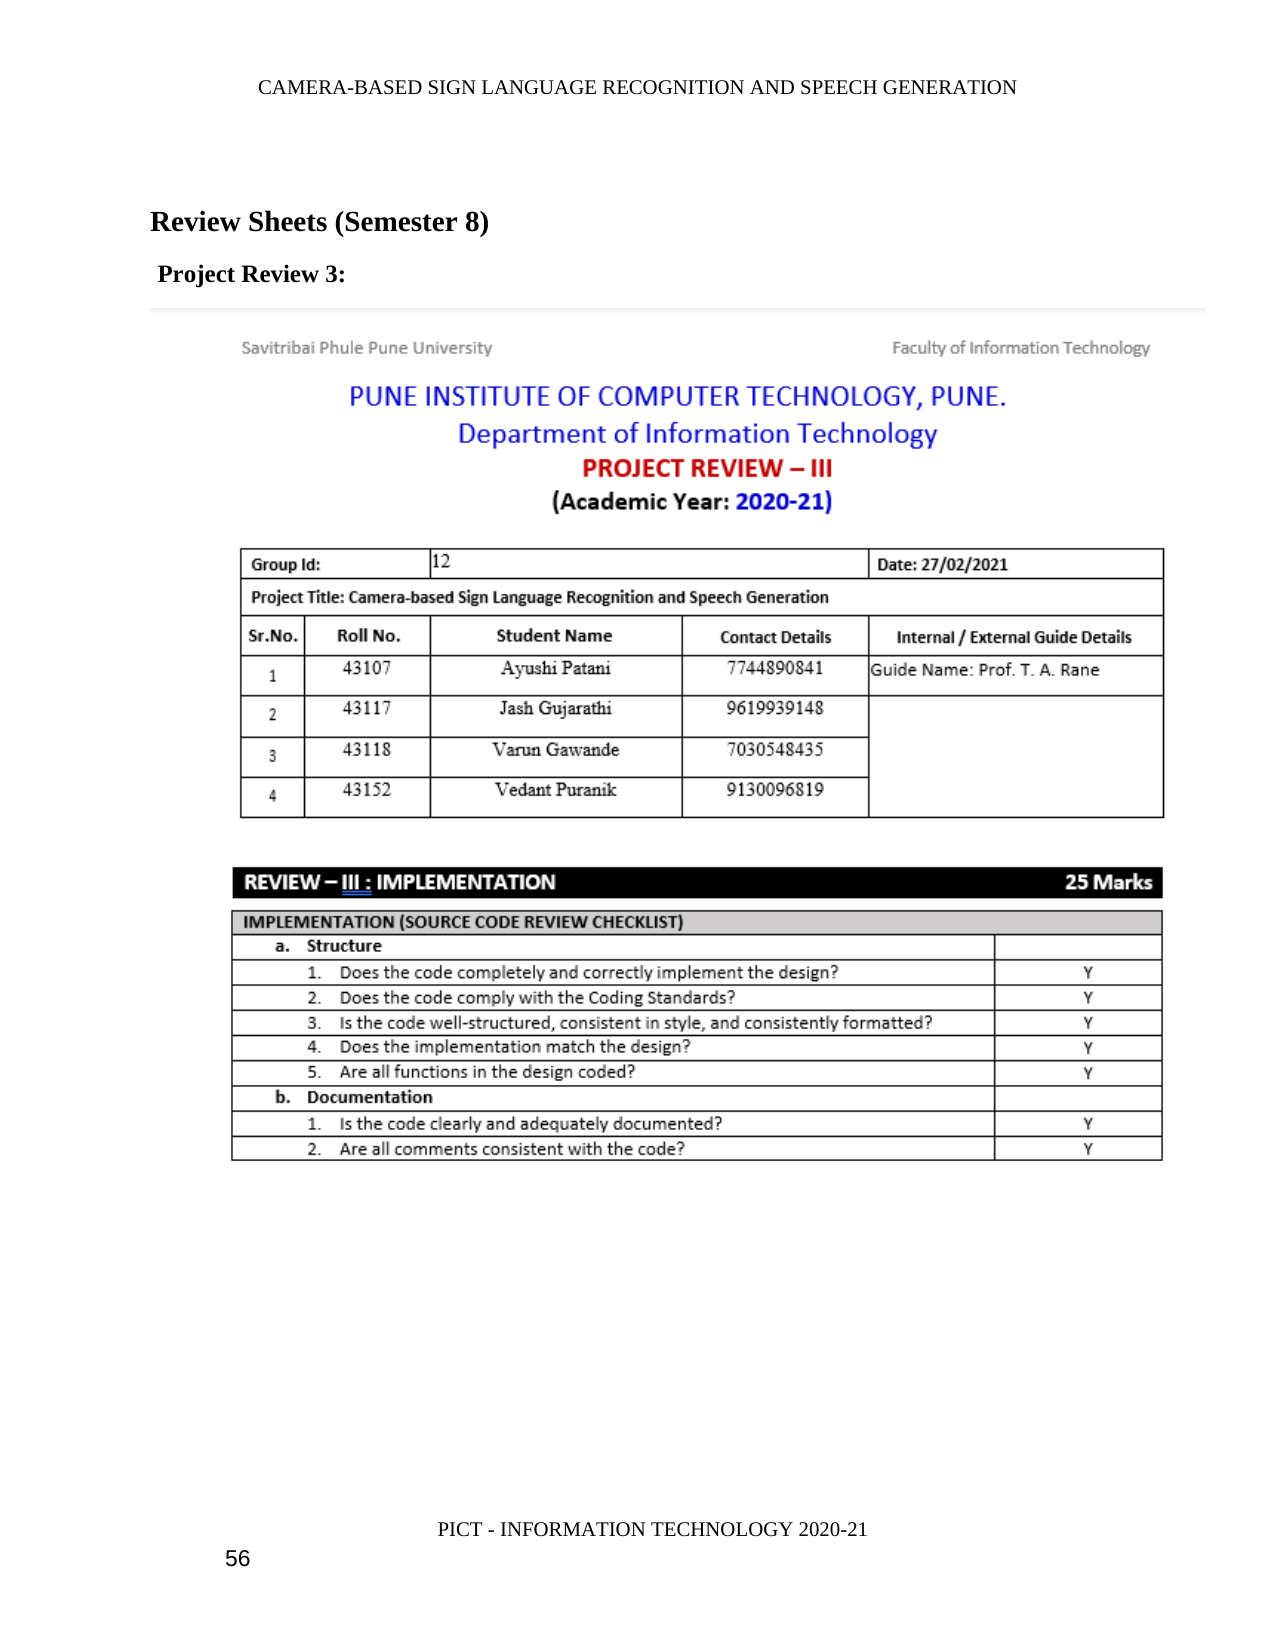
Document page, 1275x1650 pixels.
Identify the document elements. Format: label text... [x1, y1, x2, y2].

picture [150, 308, 1206, 1216]
text Review Sheets (Semester 8) [150, 204, 1125, 238]
text Project Review 3: [150, 259, 1125, 287]
